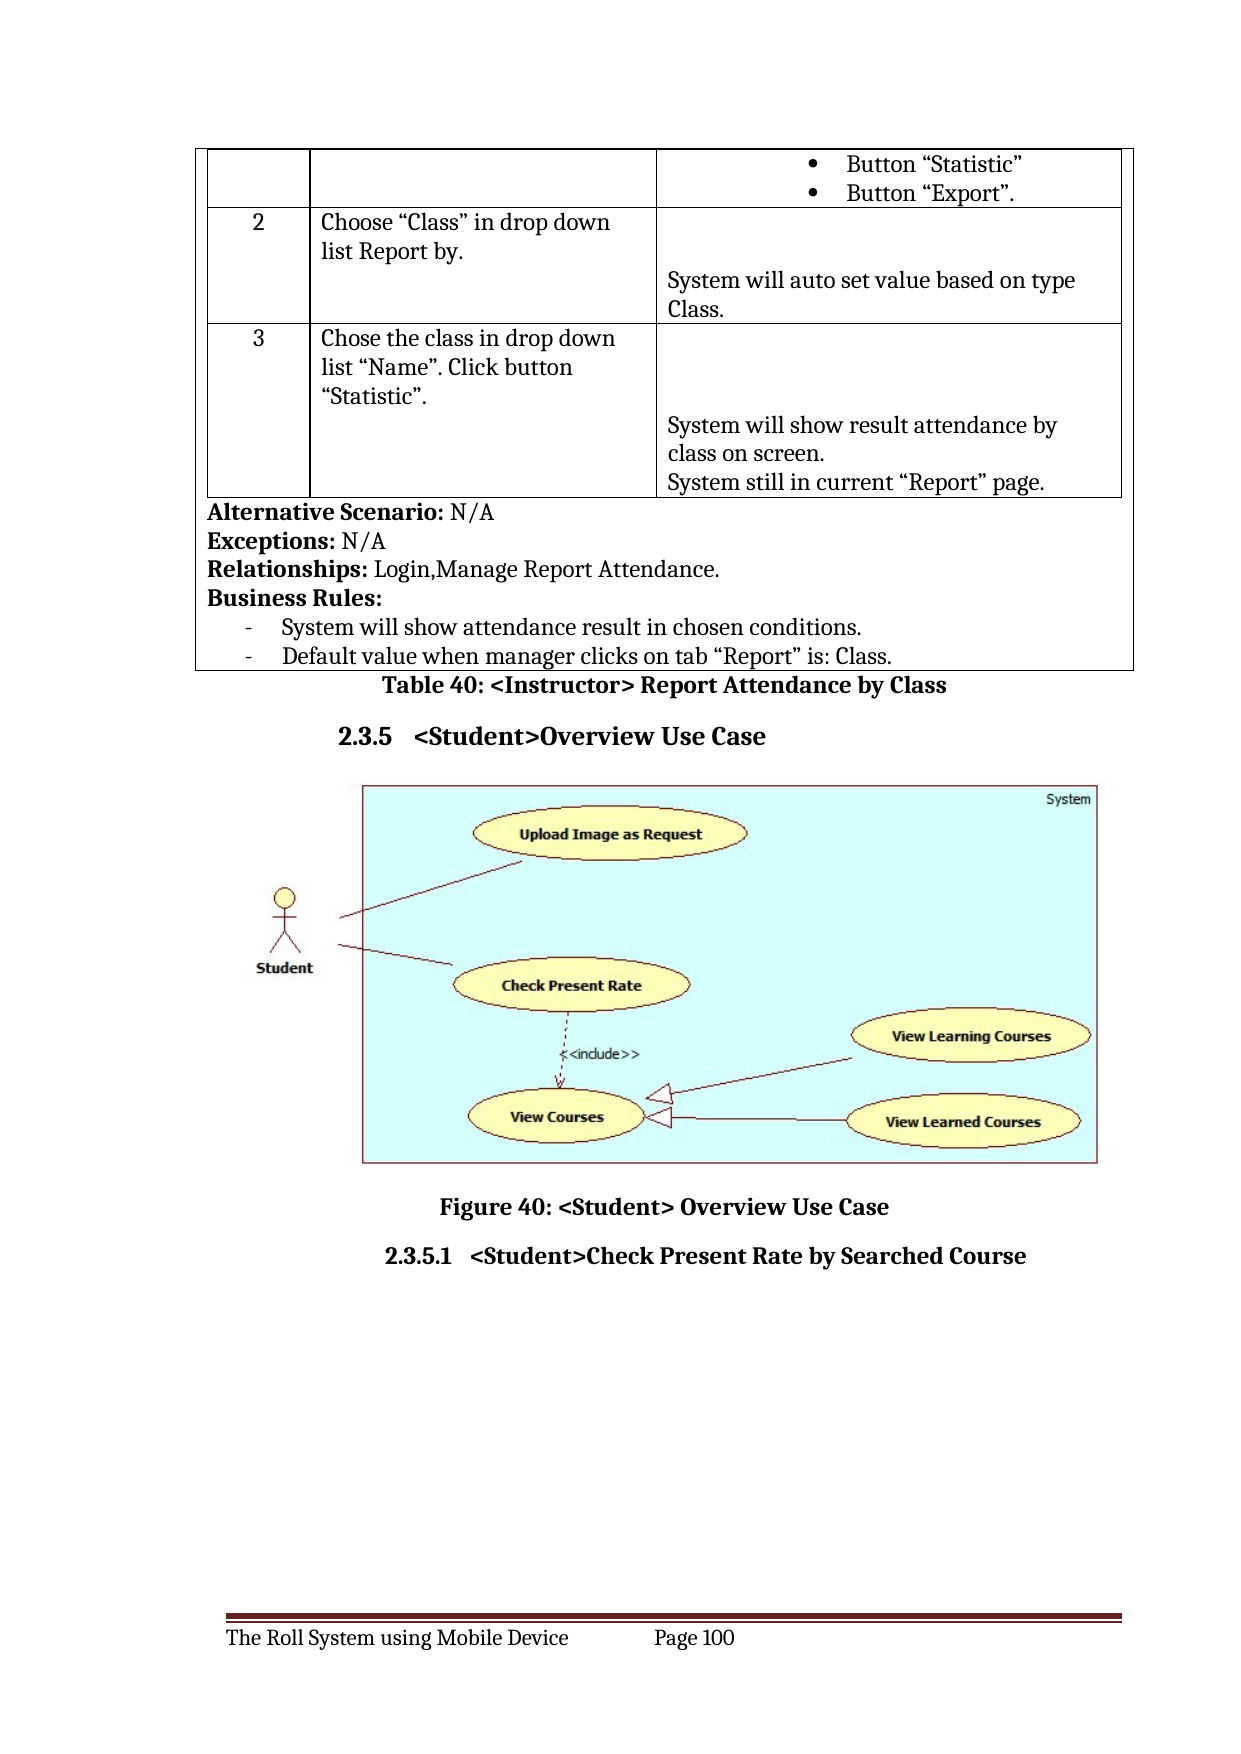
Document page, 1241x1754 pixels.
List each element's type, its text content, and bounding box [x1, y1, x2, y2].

subtitle <Student>Overview Use Case [338, 721, 1122, 752]
text Table 40: <Instructor> Report Attendance by Class [207, 671, 1122, 700]
subtitle <Student>Check Present Rate by Searched Course [385, 1242, 1122, 1271]
text Figure 40: <Student> Overview Use Case [207, 1192, 1122, 1221]
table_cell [196, 149, 1133, 670]
picture [206, 760, 1123, 1189]
